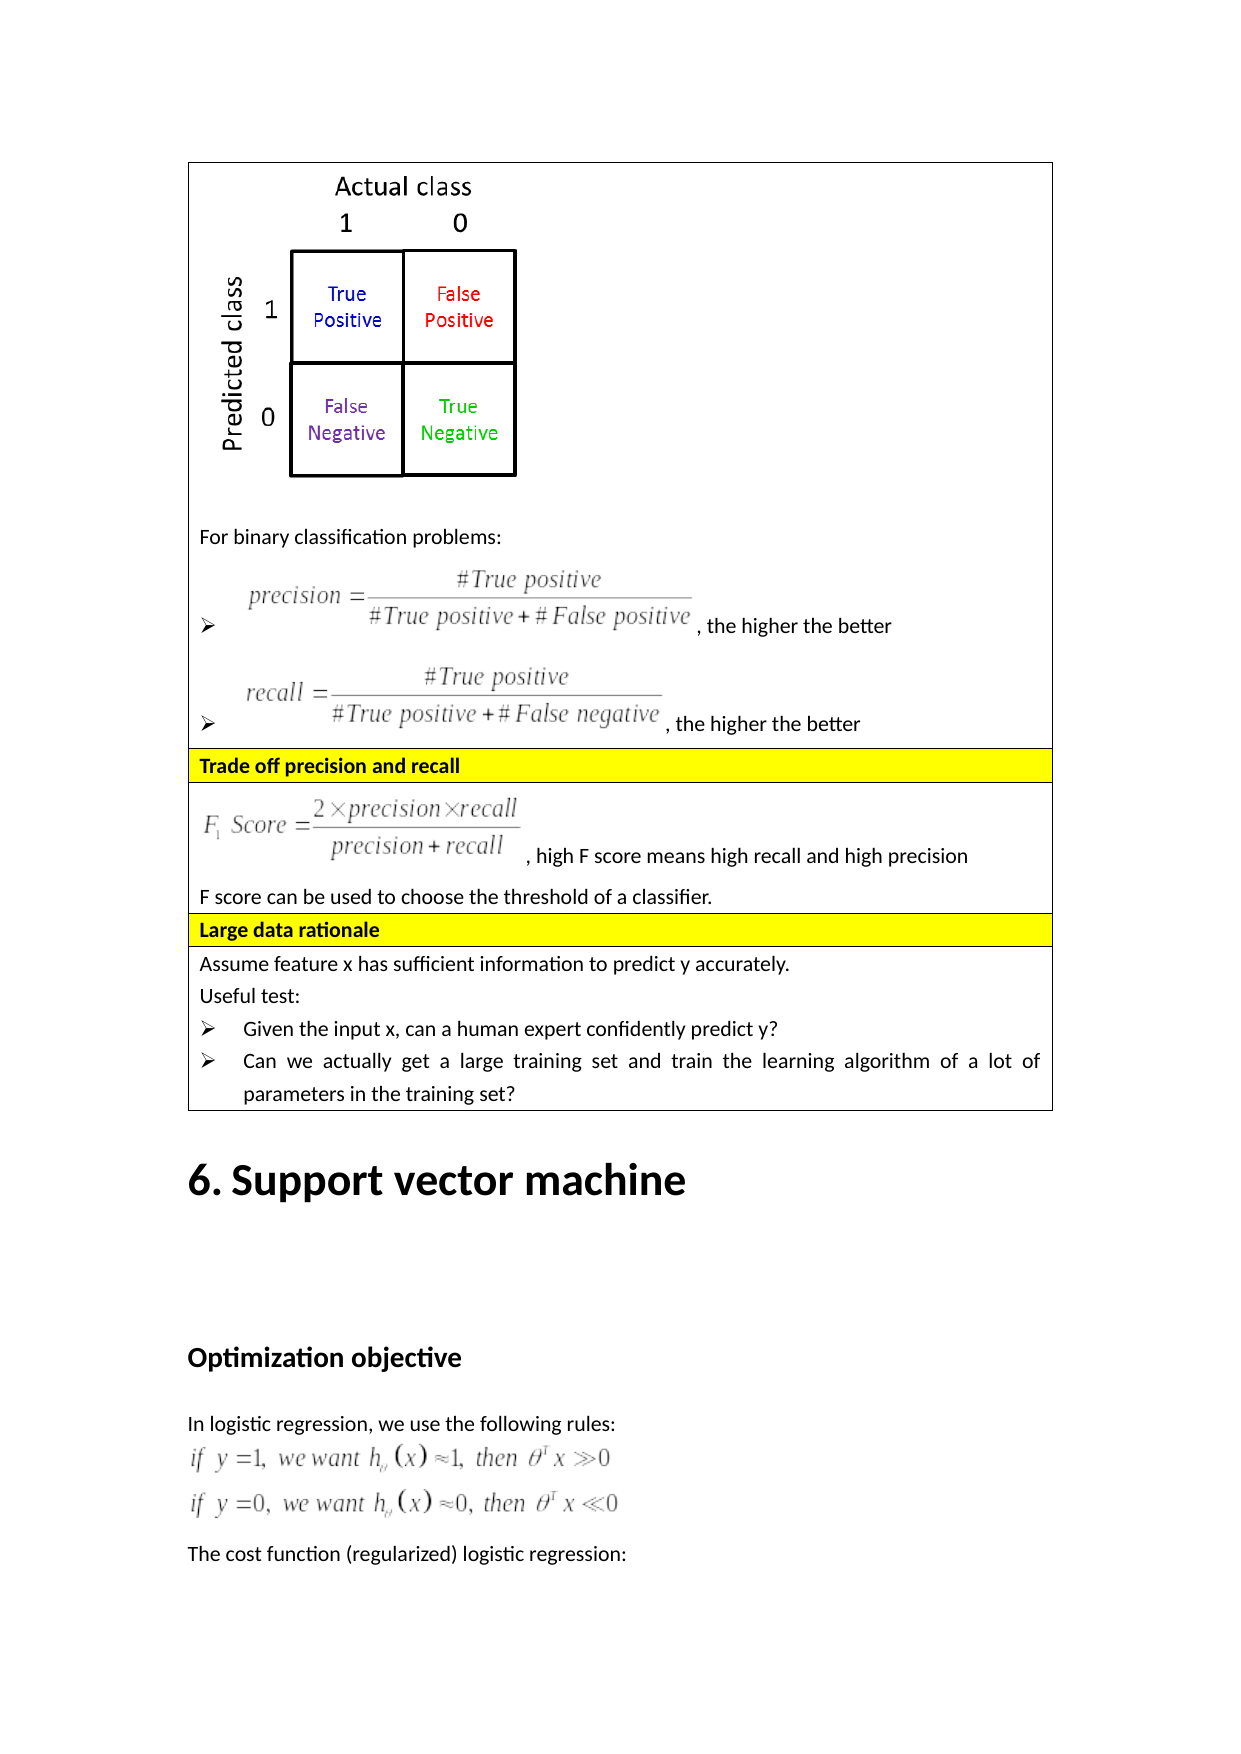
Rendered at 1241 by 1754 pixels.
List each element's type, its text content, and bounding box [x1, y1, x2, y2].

table_cell Assume feature x has sufficient information to predict y accurately. Useful test: Given the input x, can a human expert confidently predict y? Can we actually get a large training set and train the learning algorithm of a lot of parameters in the training set? [189, 947, 1052, 1110]
text In logistic regression, we use the following rules: [187, 1407, 1053, 1440]
subtitle Optimization objective [187, 1324, 1053, 1389]
table_cell Large data rationale [189, 914, 1052, 946]
text The cost function (regularized) logistic regression: [187, 1537, 1053, 1570]
table_cell Trade off precision and recall [189, 749, 1052, 782]
table_cell For binary classification problems: , the higher the better , the higher the better [189, 163, 1052, 748]
subtitle Support vector machine [187, 1146, 1053, 1211]
table_cell , high F score means high recall and high precision F score can be used to choose the threshold of a classifier. [189, 783, 1052, 913]
picture [199, 163, 548, 492]
